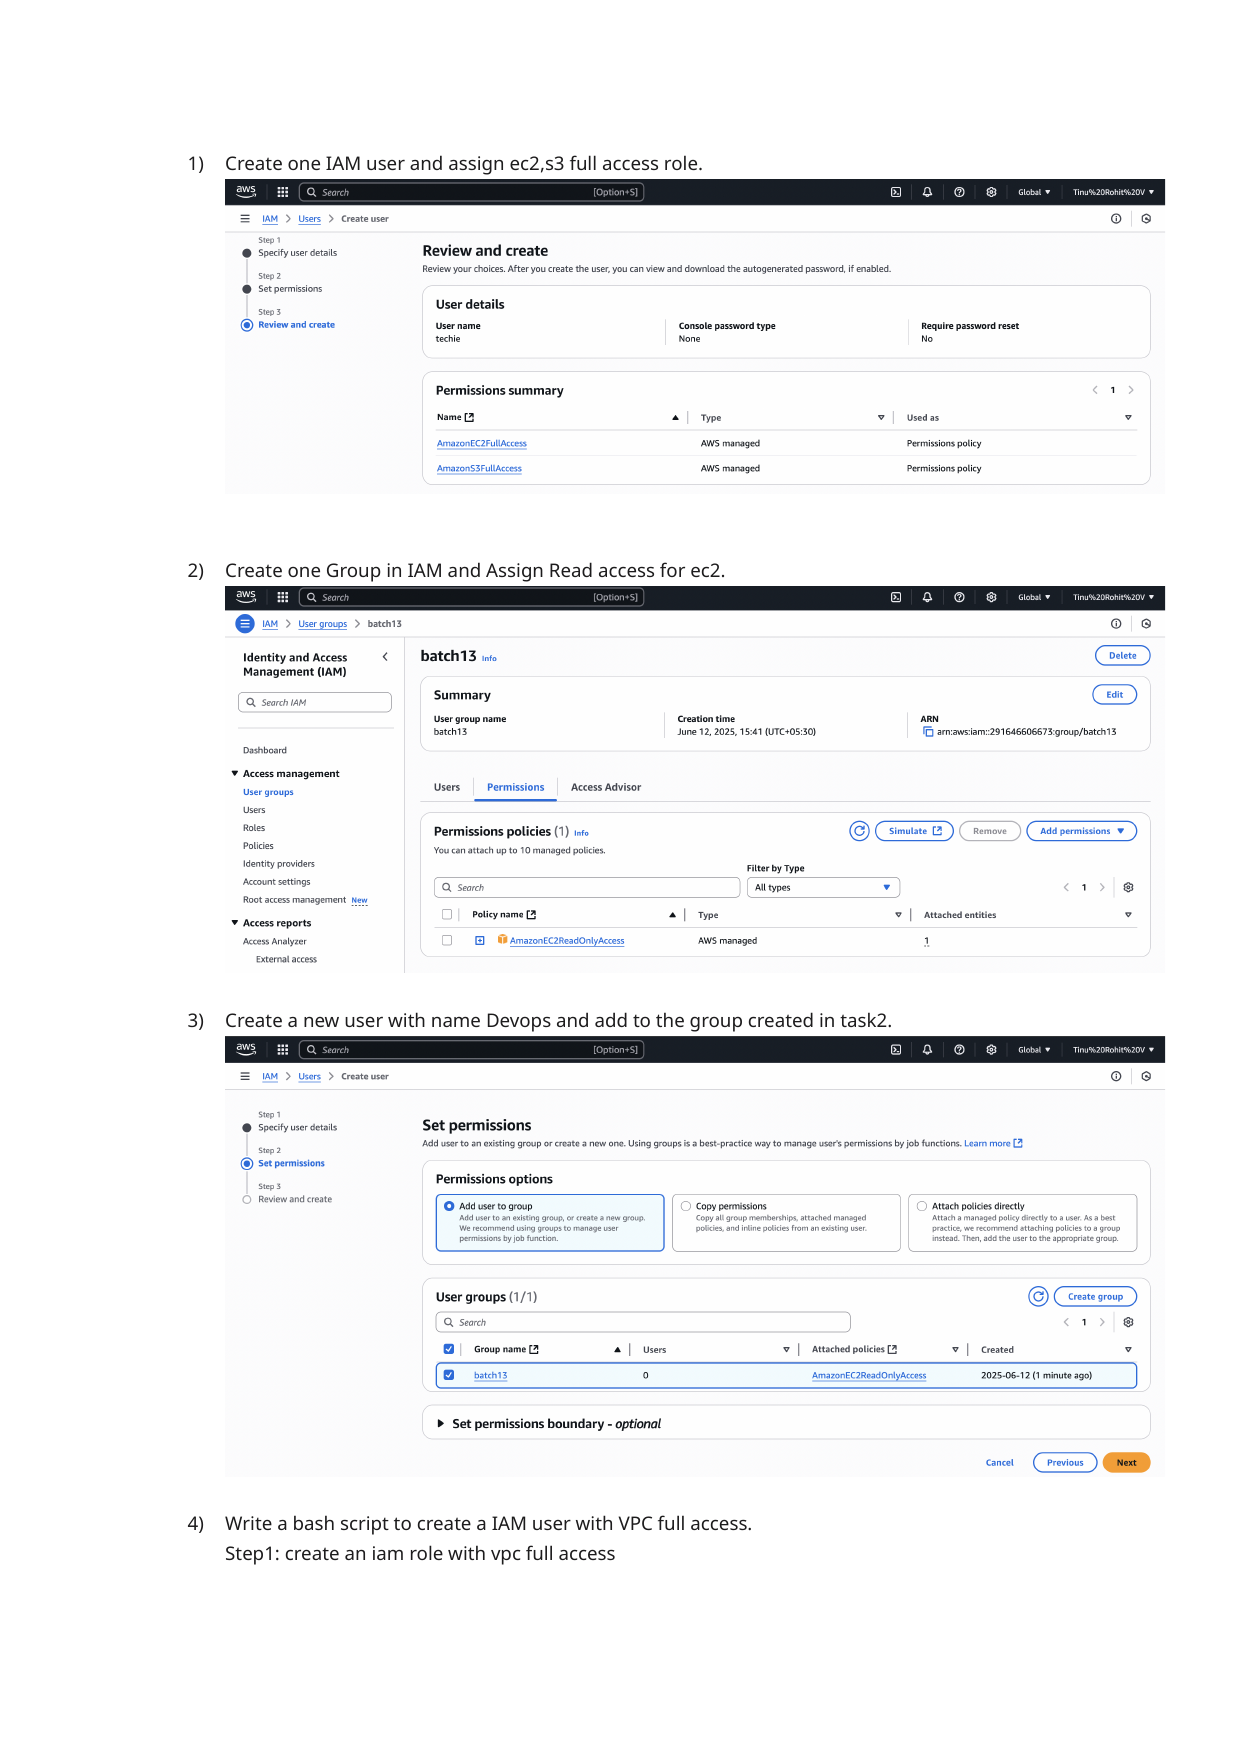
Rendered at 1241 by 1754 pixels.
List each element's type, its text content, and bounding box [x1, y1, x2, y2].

list Create a new user with name Devops and add to the group created in task2. [187, 1007, 1090, 1032]
picture [225, 1036, 1166, 1477]
list Create one Group in IAM and Assign Read access for ec2. [187, 557, 1090, 582]
list Write a bash script to create a IAM user with VPC full access. [187, 1511, 1090, 1536]
picture [225, 586, 1166, 973]
list Step1: create an iam role with vpc full access [225, 1540, 1090, 1565]
list Create one IAM user and assign ec2,s3 full access role. [187, 150, 1090, 176]
picture [225, 179, 1166, 494]
